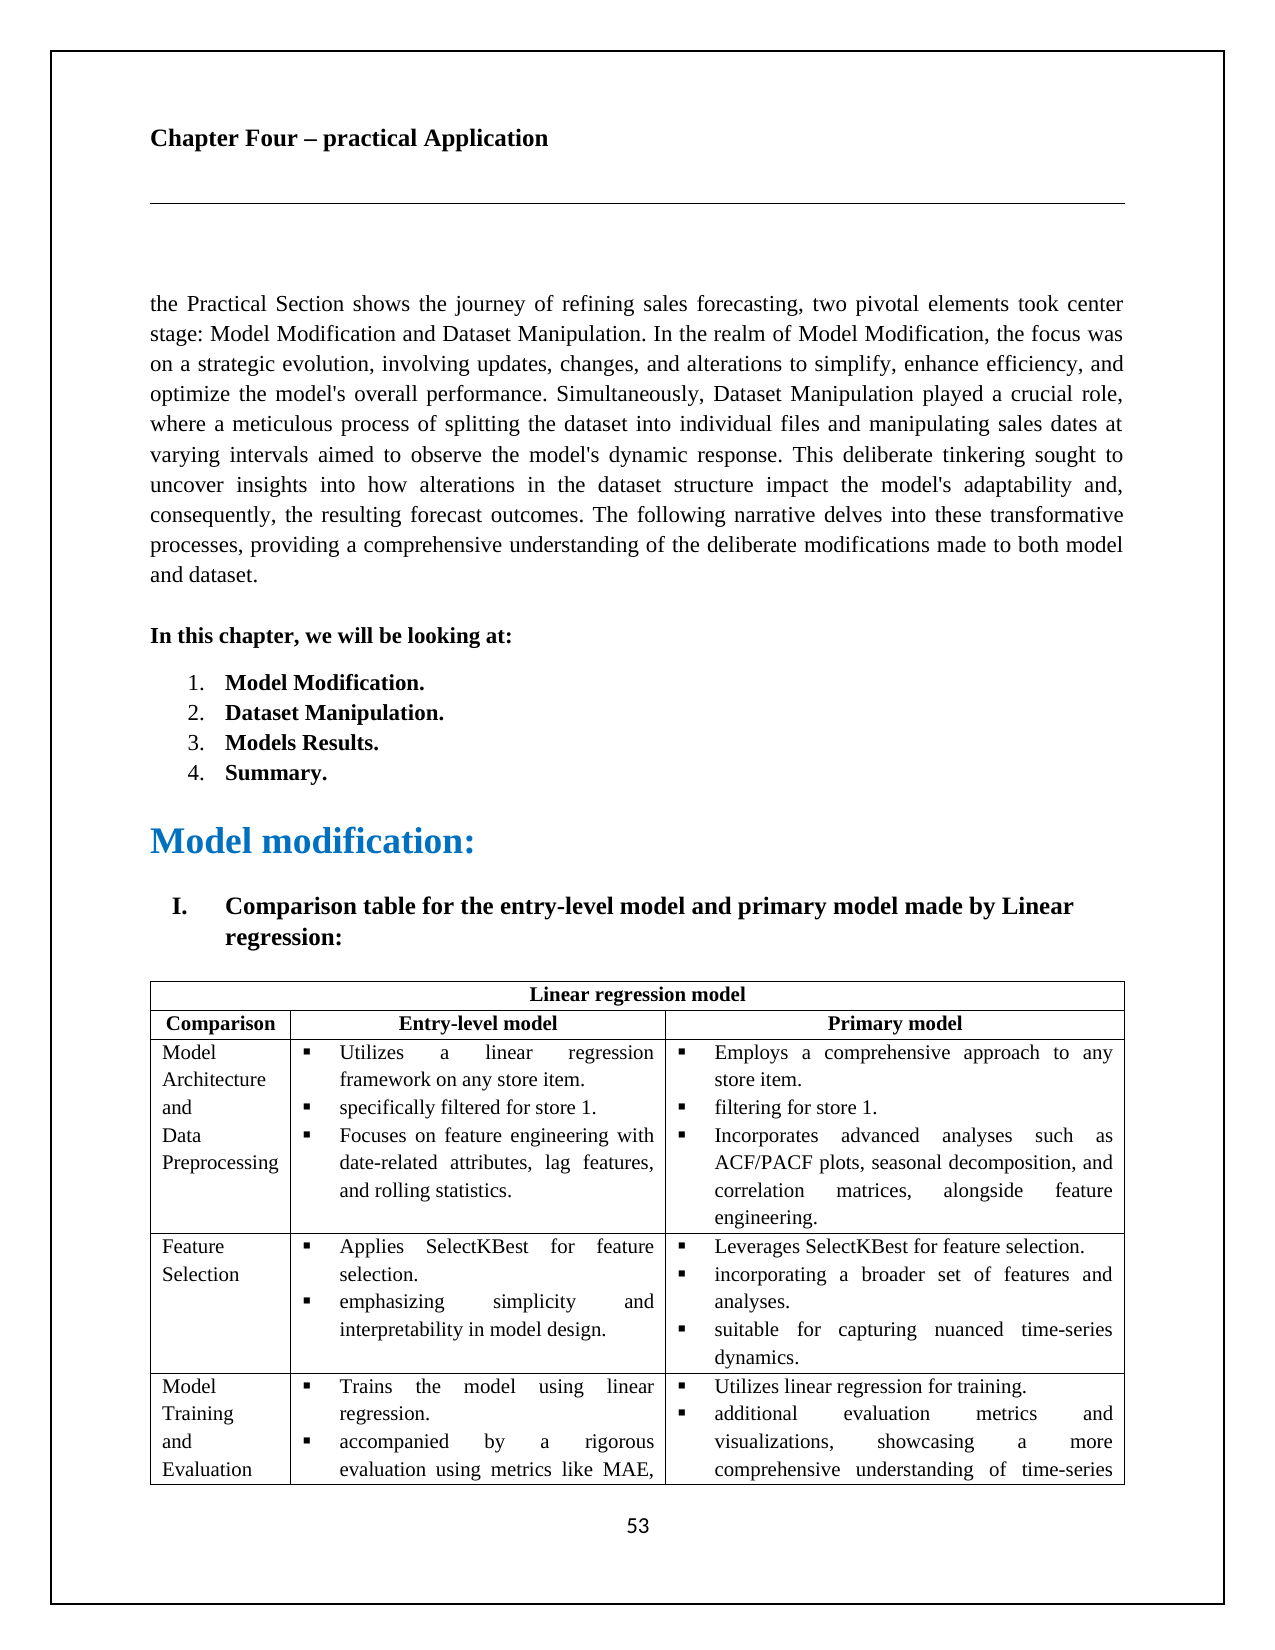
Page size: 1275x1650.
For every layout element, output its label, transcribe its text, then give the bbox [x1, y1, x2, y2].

table_cell Primary model [666, 1011, 1124, 1039]
table_cell Utilizes a linear regression framework on any store item. specifically filtered for store 1. Focuses on feature engineering with date-related attributes, lag features, and rolling statistics. [291, 1040, 665, 1233]
table_cell Leverages SelectKBest for feature selection. incorporating a broader set of features and analyses. suitable for capturing nuanced time-series dynamics. [666, 1234, 1124, 1373]
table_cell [666, 1374, 1124, 1484]
subtitle Model modification: [150, 819, 1125, 862]
table_cell Applies SelectKBest for feature selection. emphasizing simplicity and interpretability in model design. [291, 1234, 665, 1373]
list Model Modification. [187, 669, 1125, 695]
list Summary. [187, 759, 1125, 786]
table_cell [151, 1374, 290, 1484]
table_cell Comparison [151, 1011, 290, 1039]
table_cell Employs a comprehensive approach to any store item. filtering for store 1. Incorporates advanced analyses such as ACF/PACF plots, seasonal decomposition, and correlation matrices, alongside feature engineering. [666, 1040, 1124, 1233]
table_cell Entry-level model [291, 1011, 665, 1039]
subtitle Comparison table for the entry-level model and primary model made by Linear regression: [187, 891, 1125, 951]
list Dataset Manipulation. [187, 699, 1125, 725]
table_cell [291, 1374, 665, 1484]
text In this chapter, we will be looking at: [150, 622, 1125, 648]
list Models Results. [187, 729, 1125, 756]
table_cell Feature Selection [151, 1234, 290, 1373]
text the Practical Section shows the journey of refining sales forecasting, two pivotal elements took center stage: Model Modification and Dataset Manipulation. In the realm of Model Modification, the focus was on a strategic evolution, involving updates, changes, and alterations to simplify, enhance efficiency, and optimize the model's overall performance. Simultaneously, Dataset Manipulation played a crucial role, where a meticulous process of splitting the dataset into individual files and manipulating sales dates at varying intervals aimed to observe the model's dynamic response. This deliberate tinkering sought to uncover insights into how alterations in the dataset structure impact the model's adaptability and, consequently, the resulting forecast outcomes. The following narrative delves into these transformative processes, providing a comprehensive understanding of the deliberate modifications made to both model and dataset. [150, 289, 1125, 588]
table_cell Model Architecture and Data Preprocessing [151, 1040, 290, 1233]
table_header Linear regression model [151, 982, 1124, 1010]
